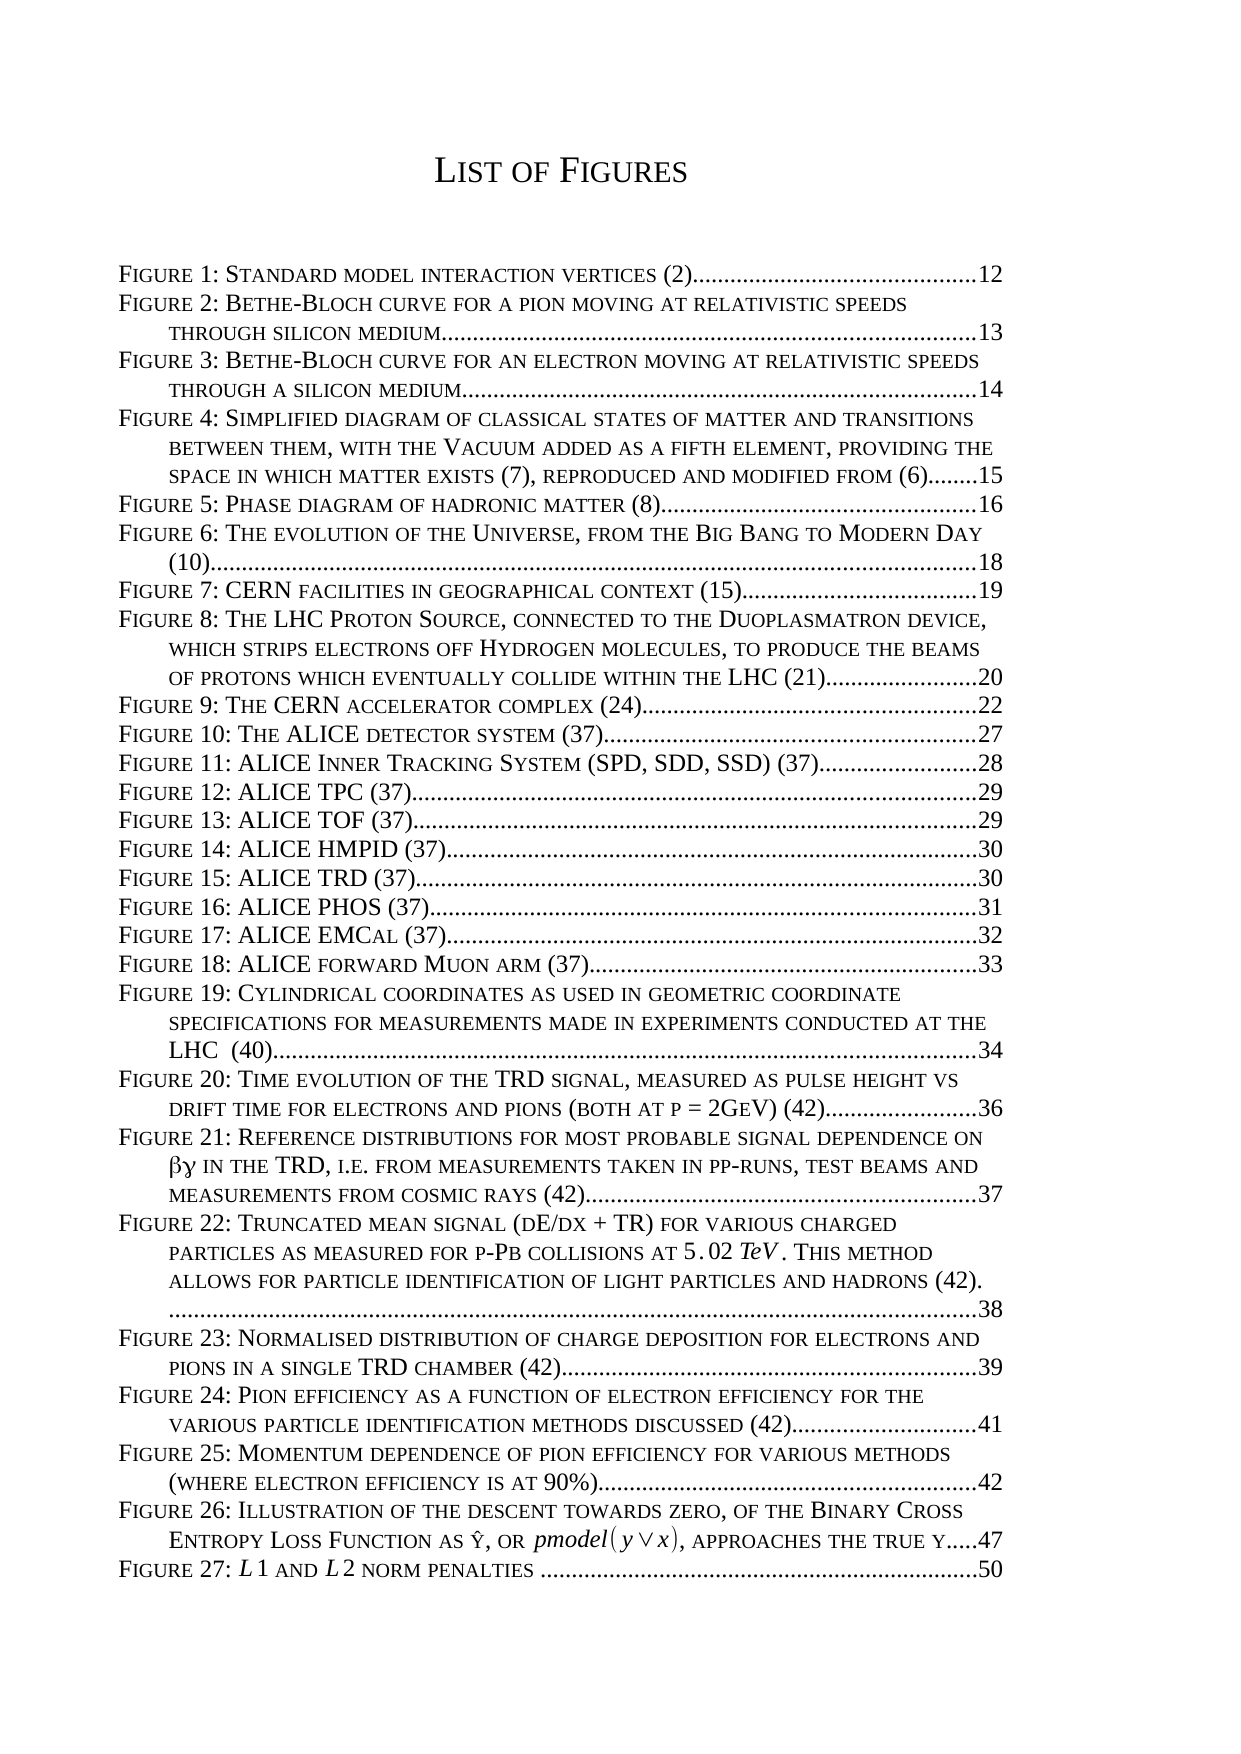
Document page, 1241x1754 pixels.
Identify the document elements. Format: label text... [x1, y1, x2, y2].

text Figure 11: ALICE Inner Tracking System (SPD, SDD, SSD) (37). 28 [118, 748, 1004, 777]
text Figure 12: ALICE TPC (37). 29 [118, 777, 1004, 805]
text Figure 13: ALICE TOF (37). 29 [118, 805, 1004, 834]
text Figure 25: Momentum dependence of pion efficiency for various methods (where electron efficiency is at 90%) 42 [118, 1438, 1004, 1495]
text Figure 27: and norm penalties 50 [118, 1554, 1004, 1583]
text Figure 7: CERN facilities in geographical context (15). 19 [118, 575, 1004, 604]
text Figure 18: ALICE forward Muon arm (37). 33 [118, 949, 1004, 978]
subtitle List of Figures [118, 148, 1004, 191]
text Figure 6: The evolution of the Universe, from the Big Bang to Modern Day (10) 18 [118, 518, 1004, 575]
text Figure 15: ALICE TRD (37) 30 [118, 863, 1004, 892]
text Figure 8: The LHC Proton Source, connected to the Duoplasmatron device, which strips electrons off Hydrogen molecules, to produce the beams of protons which eventually collide within the LHC (21) 20 [118, 604, 1004, 690]
text Figure 20: Time evolution of the TRD signal, measured as pulse height vs drift time for electrons and pions (both at p = 2GeV) (42). 36 [118, 1064, 1004, 1122]
text Figure 26: Illustration of the descent towards zero, of the Binary Cross Entropy Loss Function as ŷ, or , approaches the true y. 47 [118, 1495, 1004, 1554]
text Figure 16: ALICE PHOS (37). 31 [118, 892, 1004, 920]
text Figure 9: The CERN accelerator complex (24). 22 [118, 690, 1004, 719]
text Figure 17: ALICE EMCal (37). 32 [118, 920, 1004, 949]
text Figure 10: The ALICE detector system (37) 27 [118, 719, 1004, 748]
text Figure 24: Pion efficiency as a function of electron efficiency for the various particle identification methods discussed (42). 41 [118, 1380, 1004, 1438]
text Figure 14: ALICE HMPID (37). 30 [118, 834, 1004, 863]
text Figure 3: Bethe-Bloch curve for an electron moving at relativistic speeds through a silicon medium 14 [118, 345, 1004, 403]
text Figure 21: Reference distributions for most probable signal dependence on in the TRD, i.e. from measurements taken in pp-runs, test beams and measurements from cosmic rays (42). 37 [118, 1122, 1004, 1208]
text Figure 5: Phase diagram of hadronic matter (8) 16 [118, 489, 1004, 518]
text Figure 23: Normalised distribution of charge deposition for electrons and pions in a single TRD chamber (42). 39 [118, 1323, 1004, 1380]
text Figure 1: Standard model interaction vertices (2) 12 [118, 259, 1004, 288]
text Figure 2: Bethe-Bloch curve for a pion moving at relativistic speeds through silicon medium 13 [118, 288, 1004, 345]
text Figure 4: Simplified diagram of classical states of matter and transitions between them, with the Vacuum added as a fifth element, providing the space in which matter exists (7), reproduced and modified from (6) 15 [118, 403, 1004, 489]
text Figure 19: Cylindrical coordinates as used in geometric coordinate specifications for measurements made in experiments conducted at the LHC (40). 34 [118, 978, 1004, 1064]
text Figure 22: Truncated mean signal (dE/dx + TR) for various charged particles as measured for p-Pb collisions at . This method allows for particle identification of light particles and hadrons (42). 38 [118, 1208, 1004, 1323]
